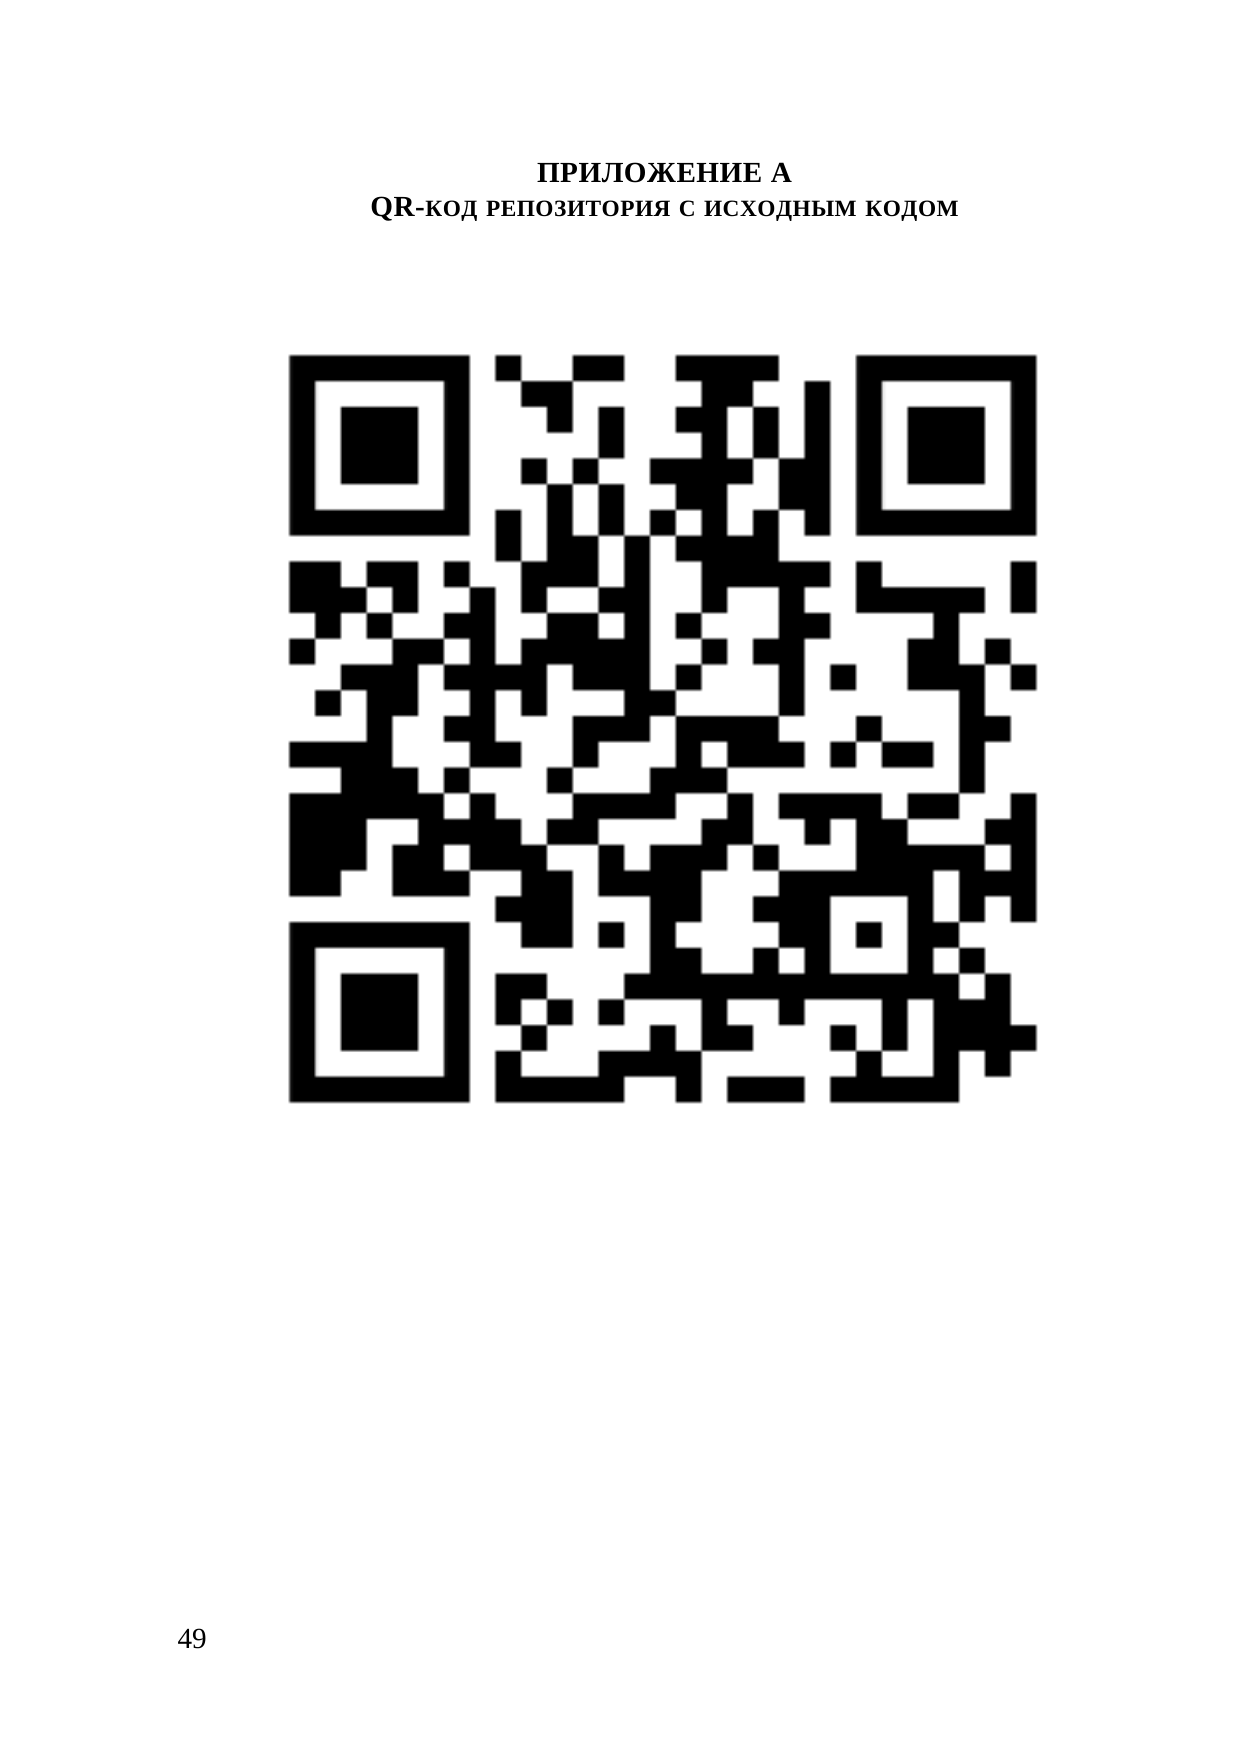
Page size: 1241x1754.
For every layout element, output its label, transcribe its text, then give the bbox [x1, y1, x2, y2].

picture [181, 247, 1147, 1213]
subtitle ПРИЛОЖЕНИЕ A QR-код репозитория с исходным кодом [177, 156, 1152, 223]
